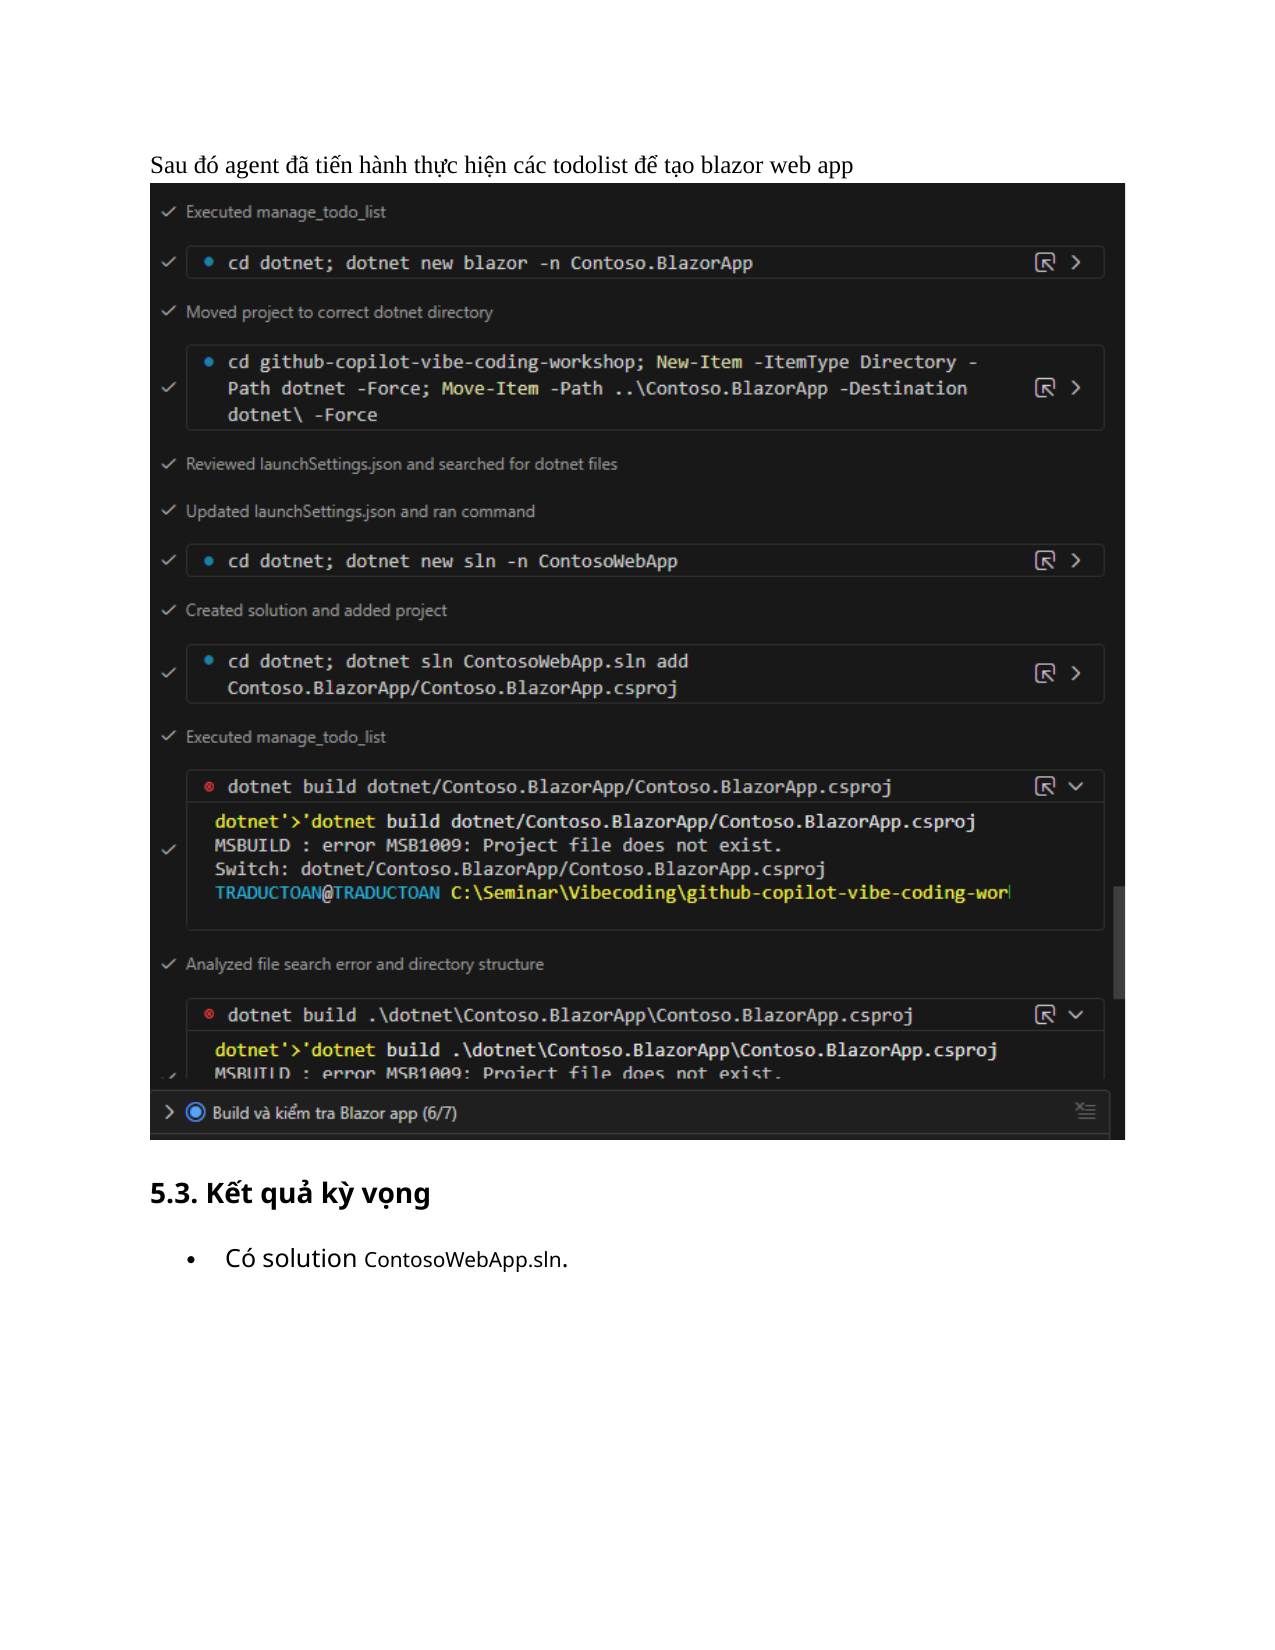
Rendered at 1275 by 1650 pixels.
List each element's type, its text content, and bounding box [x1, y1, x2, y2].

subtitle 5.3. Kết quả kỳ vọng [150, 1174, 1125, 1212]
text Lỗi này vì tôi chưa cài .NET SDK 9 Đã cài đặt thành công. Sau đó agent đã tiến hành thực hiện các todolist để tạo blazor web app [150, 150, 1125, 183]
picture [150, 183, 1125, 1140]
list Có solution ContosoWebApp.sln. [187, 1241, 1125, 1275]
